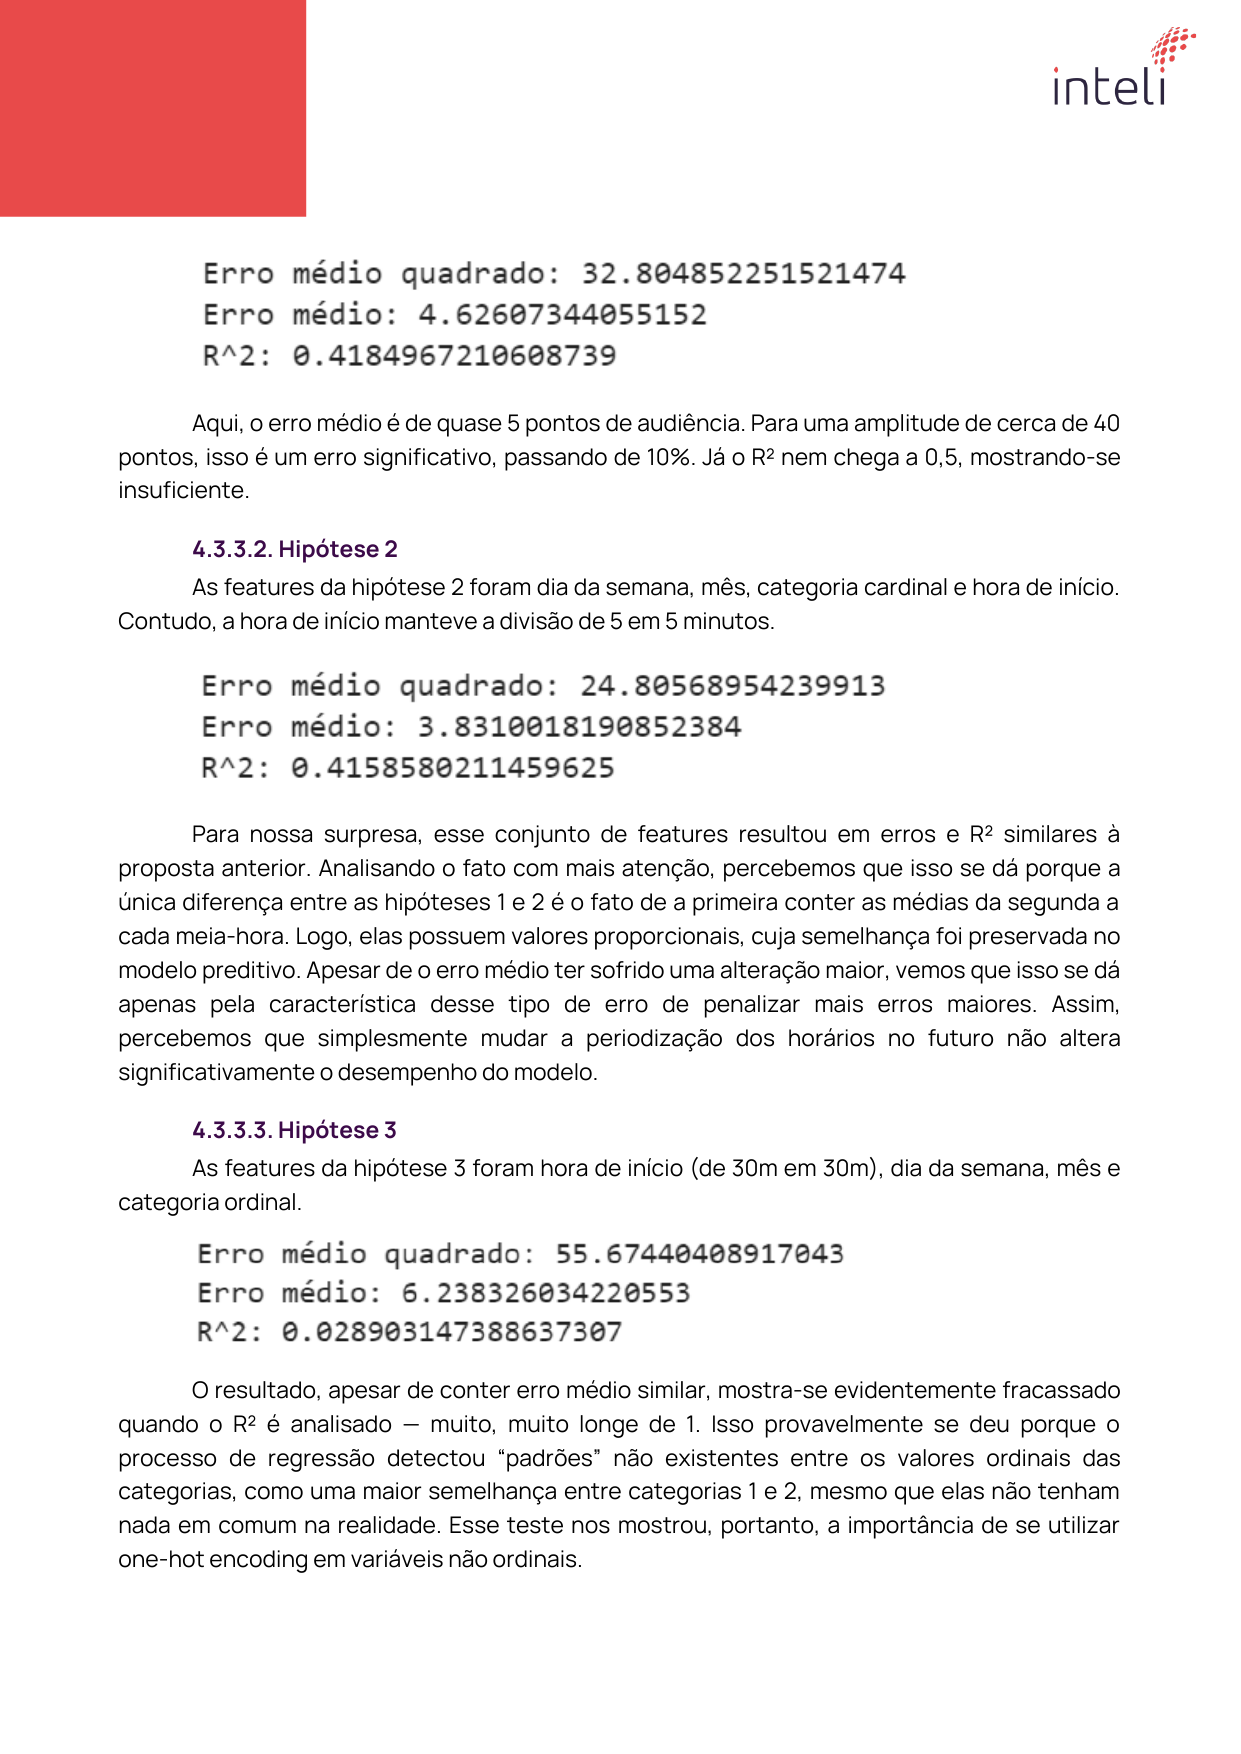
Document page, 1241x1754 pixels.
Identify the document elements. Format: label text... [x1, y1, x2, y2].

picture [193, 242, 917, 388]
picture [193, 1236, 853, 1355]
text Para nossa surpresa, esse conjunto de features resultou em erros e R² similares à proposta anterior. Analisando o fato com mais atenção, percebemos que isso se dá porque a única diferença entre as hipóteses 1 e 2 é o fato de a primeira conter as médias da segunda a cada meia-hora. Logo, elas possuem valores proporcionais, cuja semelhança foi preservada no modelo preditivo. Apesar de o erro médio ter sofrido uma alteração maior, vemos que isso se dá apenas pela característica desse tipo de erro de penalizar mais erros maiores. Assim, percebemos que simplesmente mudar a periodização dos horários no futuro não altera significativamente o desempenho do modelo. [118, 818, 1122, 1087]
text O resultado, apesar de conter erro médio similar, mostra-se evidentemente fracassado quando o R² é analisado — muito, muito longe de 1. Isso provavelmente se deu porque o processo de regressão detectou “padrões” não existentes entre os valores ordinais das categorias, como uma maior semelhança entre categorias 1 e 2, mesmo que elas não tenham nada em comum na realidade. Esse teste nos mostrou, portanto, a importância de se utilizar one-hot encoding em variáveis não ordinais. [118, 1374, 1122, 1574]
subtitle 4.3.3.2. Hipótese 2 [118, 533, 1122, 564]
text As features da hipótese 3 foram hora de início (de 30m em 30m), dia da semana, mês e categoria ordinal. [118, 1152, 1122, 1217]
picture [0, 0, 307, 217]
text Aqui, o erro médio é de quase 5 pontos de audiência. Para uma amplitude de cerca de 40 pontos, isso é um erro significativo, passando de 10%. Já o R² nem chega a 0,5, mostrando-se insuficiente. [118, 407, 1122, 506]
picture [1054, 27, 1197, 105]
picture [193, 655, 895, 800]
text As features da hipótese 2 foram dia da semana, mês, categoria cardinal e hora de início. Contudo, a hora de início manteve a divisão de 5 em 5 minutos. [118, 571, 1122, 636]
subtitle 4.3.3.3. Hipótese 3 [118, 1114, 1122, 1146]
